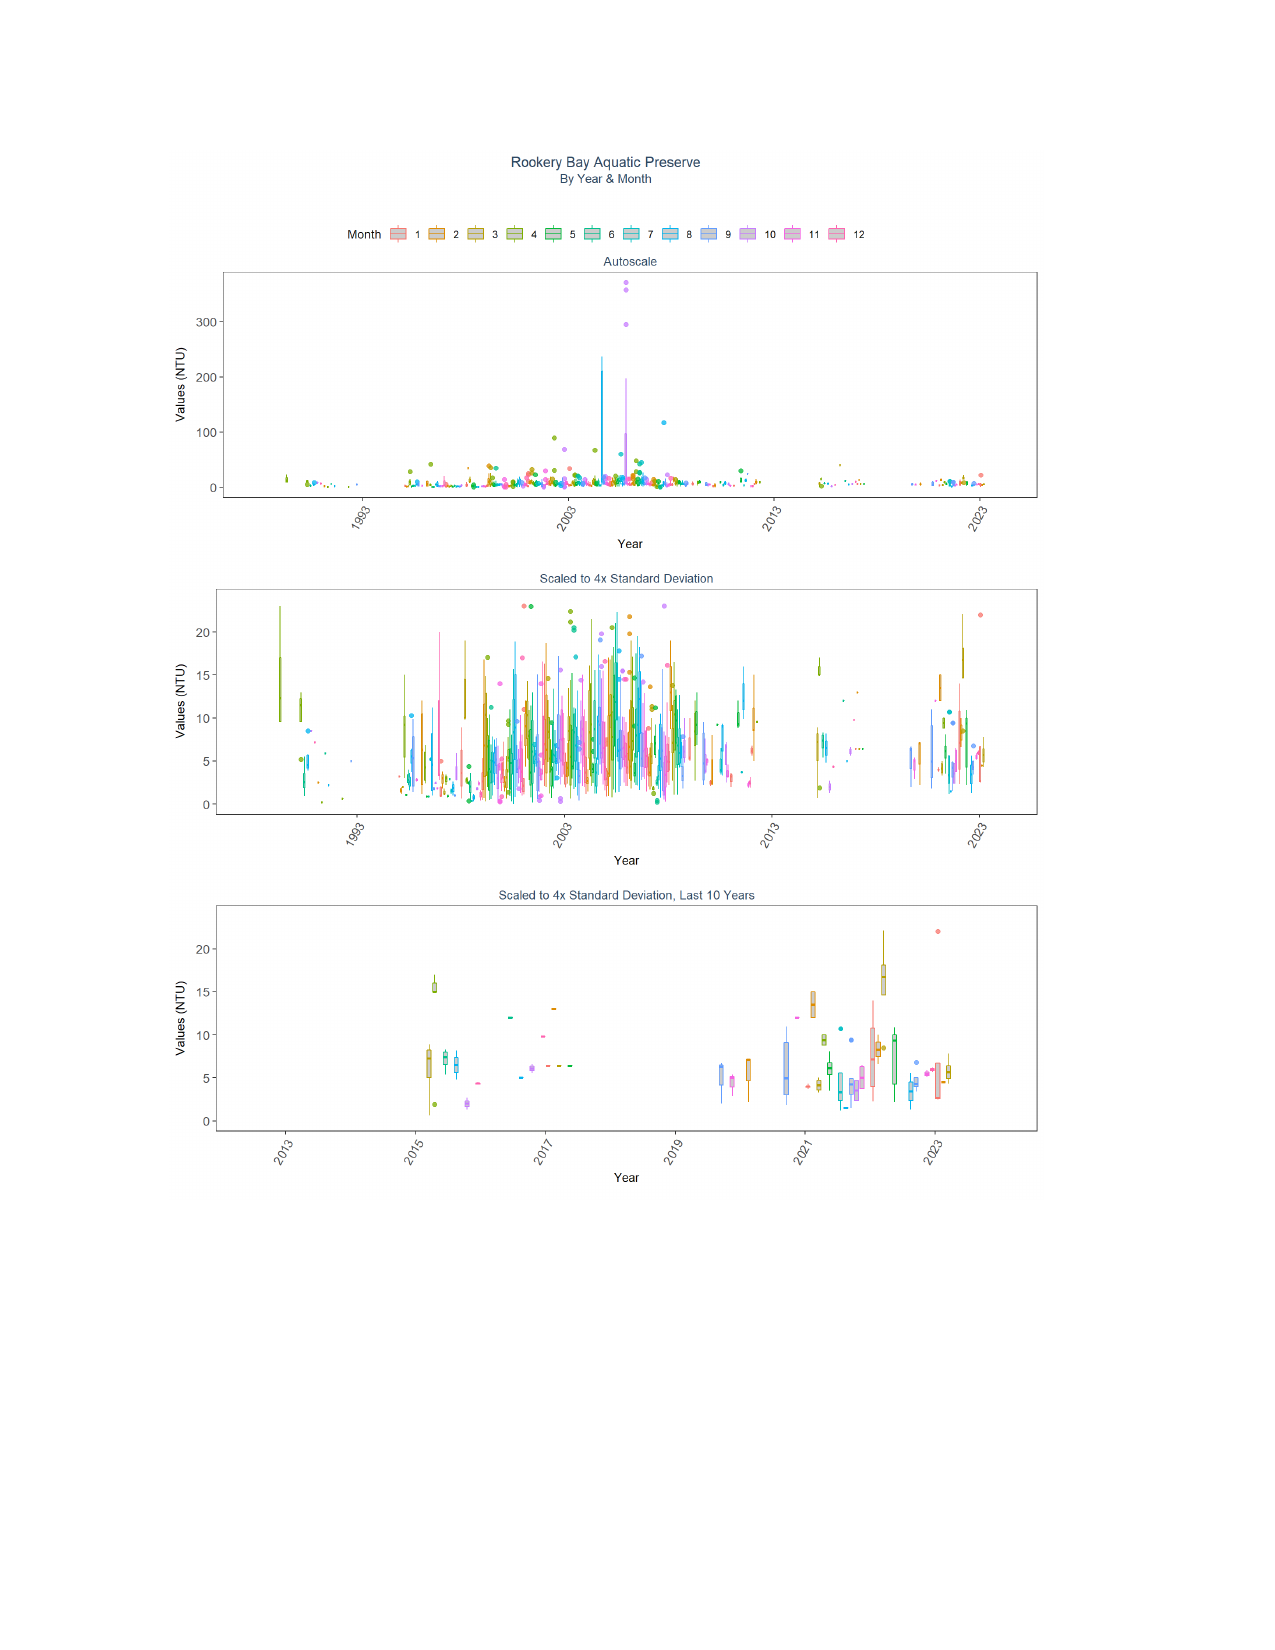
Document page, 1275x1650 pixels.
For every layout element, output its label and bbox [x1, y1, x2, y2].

picture [168, 150, 1044, 1200]
